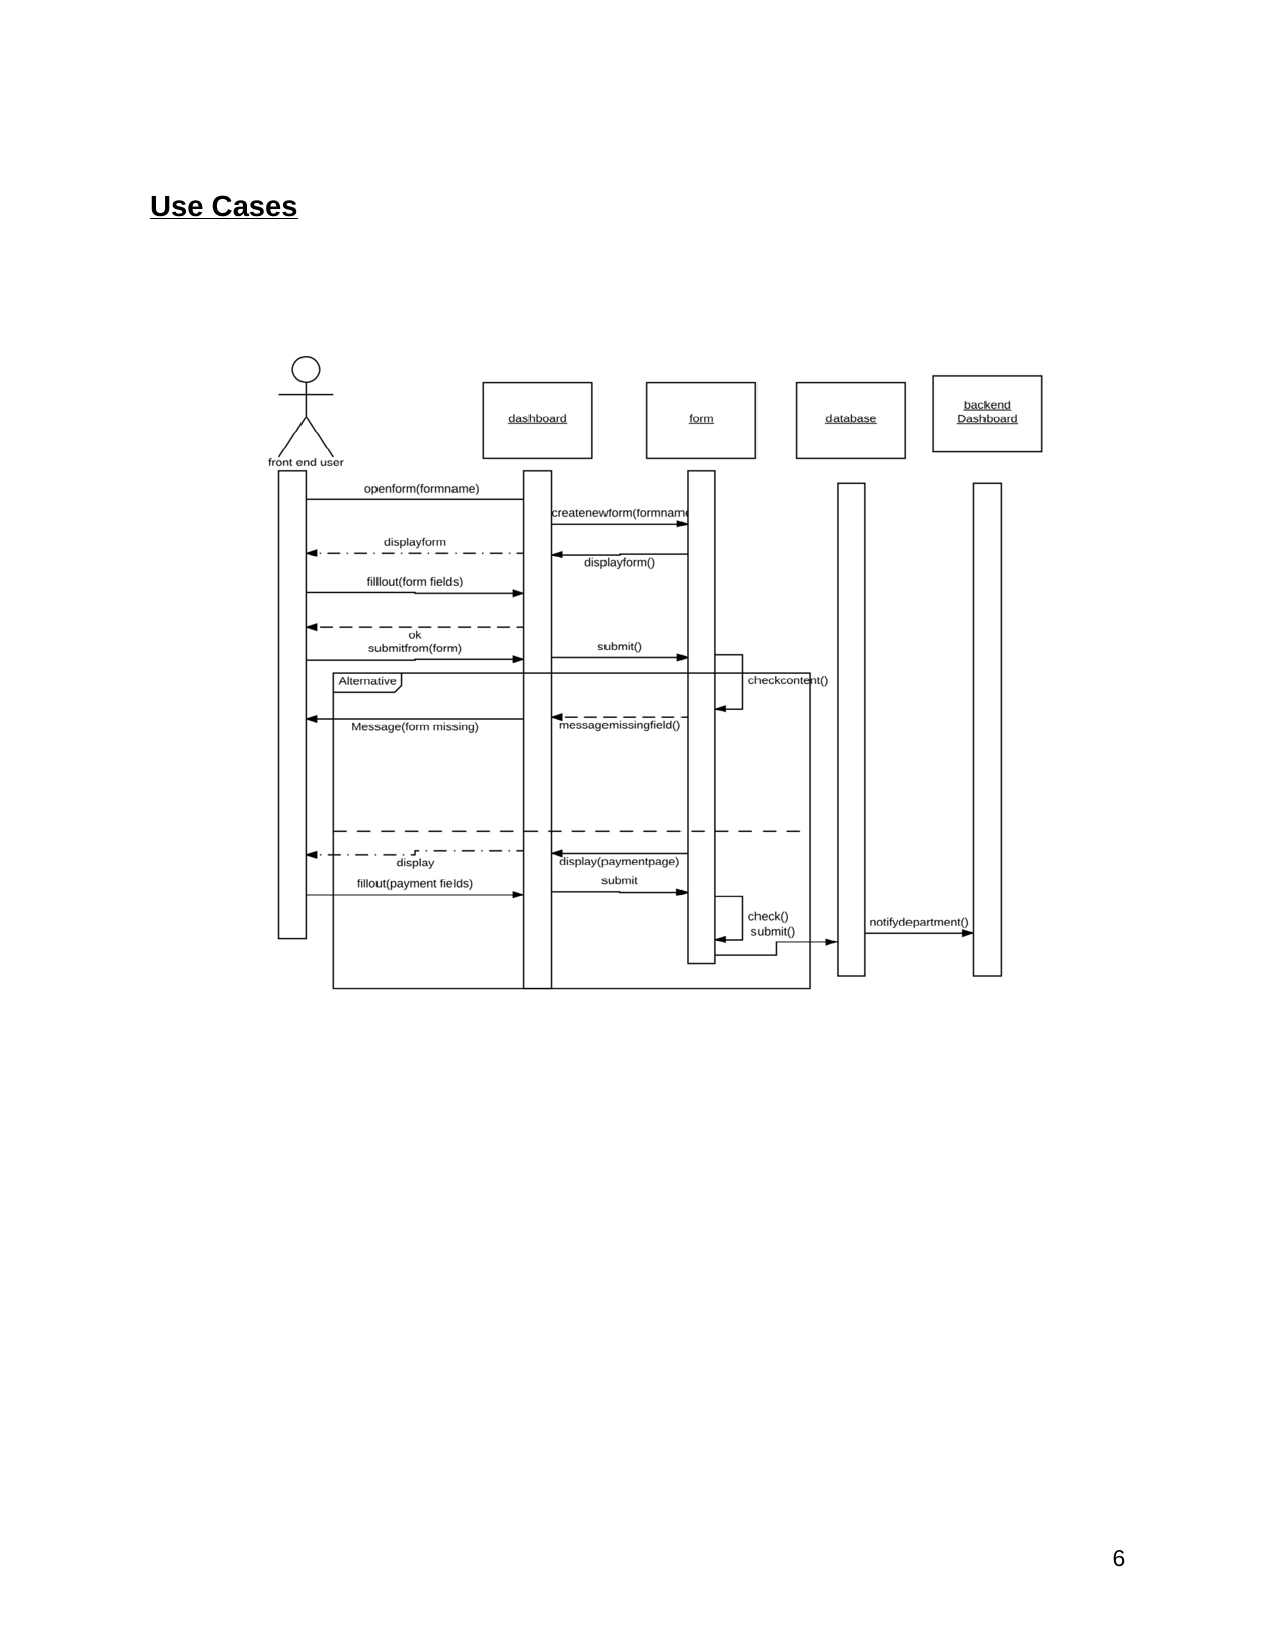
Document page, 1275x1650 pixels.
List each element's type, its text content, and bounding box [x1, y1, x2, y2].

picture [150, 326, 1062, 1080]
text Use Cases [150, 188, 1125, 222]
